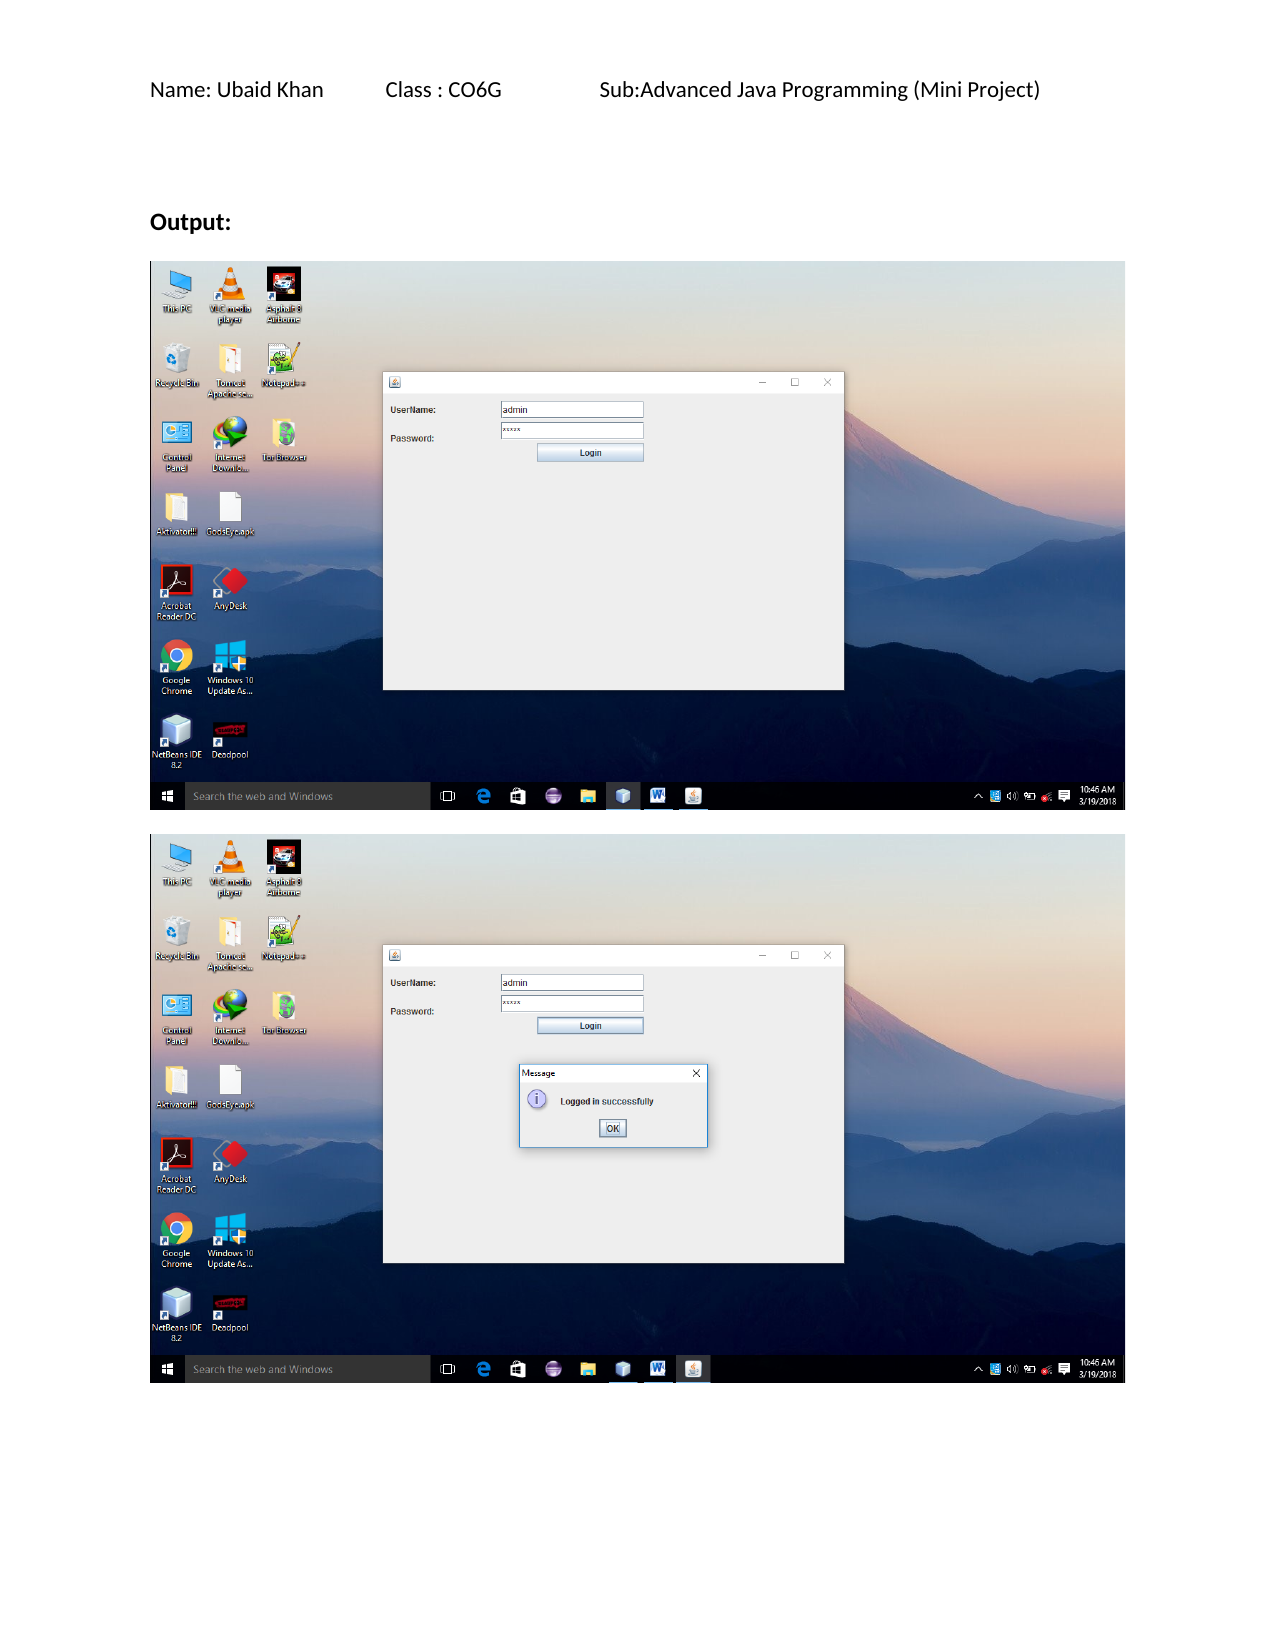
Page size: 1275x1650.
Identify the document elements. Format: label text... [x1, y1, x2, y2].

picture [150, 261, 1125, 810]
picture [150, 834, 1125, 1383]
text Output: [150, 206, 1125, 236]
